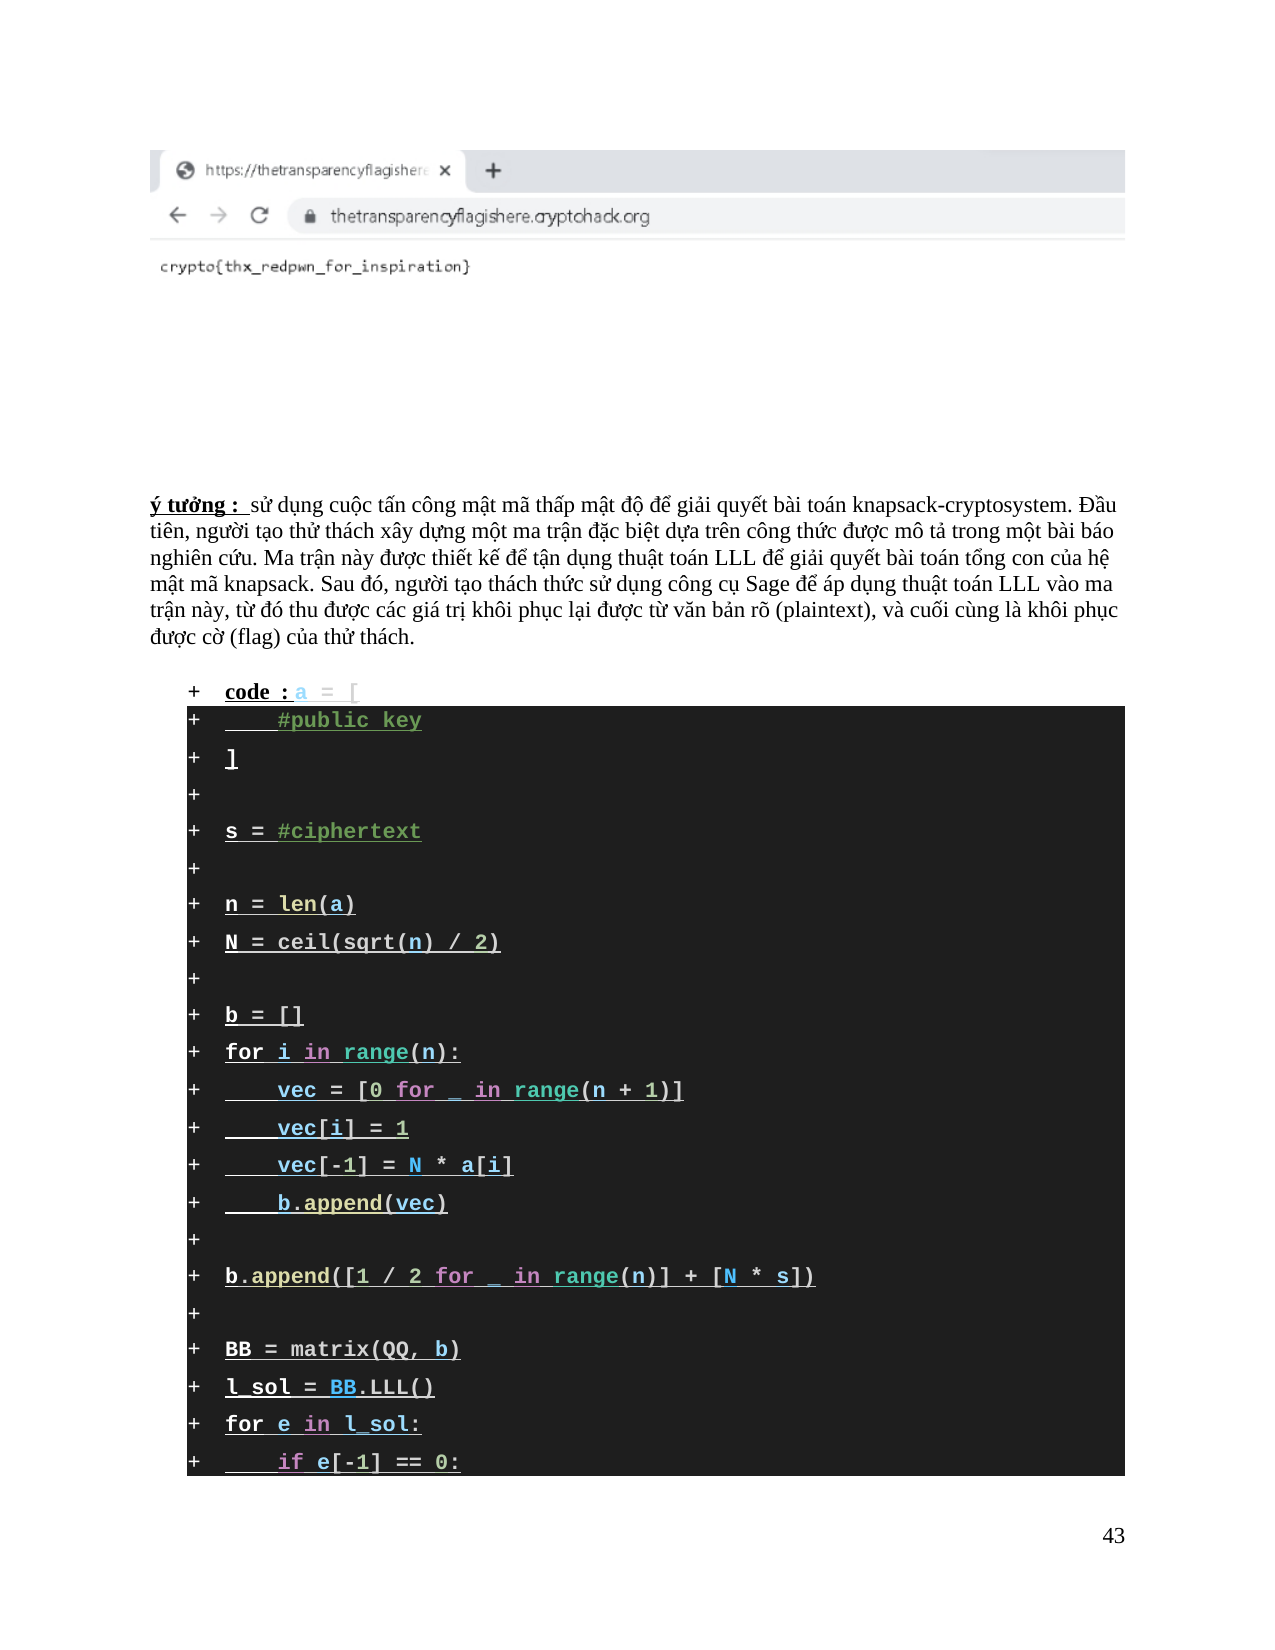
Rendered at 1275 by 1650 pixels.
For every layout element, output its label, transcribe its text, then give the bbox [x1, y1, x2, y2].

list vec[i] = 1 [187, 1114, 1125, 1142]
list for i in range(n): [187, 1038, 1125, 1066]
picture [150, 150, 1125, 487]
list ] [187, 744, 1125, 772]
list #public key [187, 706, 1125, 734]
list b.append([1 / 2 for _ in range(n)] + [N * s]) [187, 1262, 1125, 1290]
list b.append(vec) [187, 1189, 1125, 1217]
list code : a = [ [187, 678, 1125, 706]
list BB = matrix(QQ, b) [187, 1335, 1125, 1363]
list n = len(a) [187, 890, 1125, 918]
list b = [] [187, 1001, 1125, 1029]
list for e in l_sol: [187, 1410, 1125, 1438]
list s = #ciphertext [187, 817, 1125, 845]
list l_sol = BB.LLL() [187, 1373, 1125, 1401]
list if e[-1] == 0: [187, 1448, 1125, 1476]
list N = ceil(sqrt(n) / 2) [187, 928, 1125, 956]
list vec[-1] = N * a[i] [187, 1151, 1125, 1179]
text ý tưởng : sử dụng cuộc tấn công mật mã thấp mật độ để giải quyết bài toán knapsack-cryptosystem. Đầu tiên, người tạo thử thách xây dựng một ma trận đặc biệt dựa trên công thức được mô tả trong một bài báo nghiên cứu. Ma trận này được thiết kế để tận dụng thuật toán LLL để giải quyết bài toán tổng con của hệ mật mã knapsack. Sau đó, người tạo thách thức sử dụng công cụ Sage để áp dụng thuật toán LLL vào ma trận này, từ đó thu được các giá trị khôi phục lại được từ văn bản rõ (plaintext), và cuối cùng là khôi phục được cờ (flag) của thử thách. [150, 491, 1125, 649]
list vec = [0 for _ in range(n + 1)] [187, 1076, 1125, 1104]
